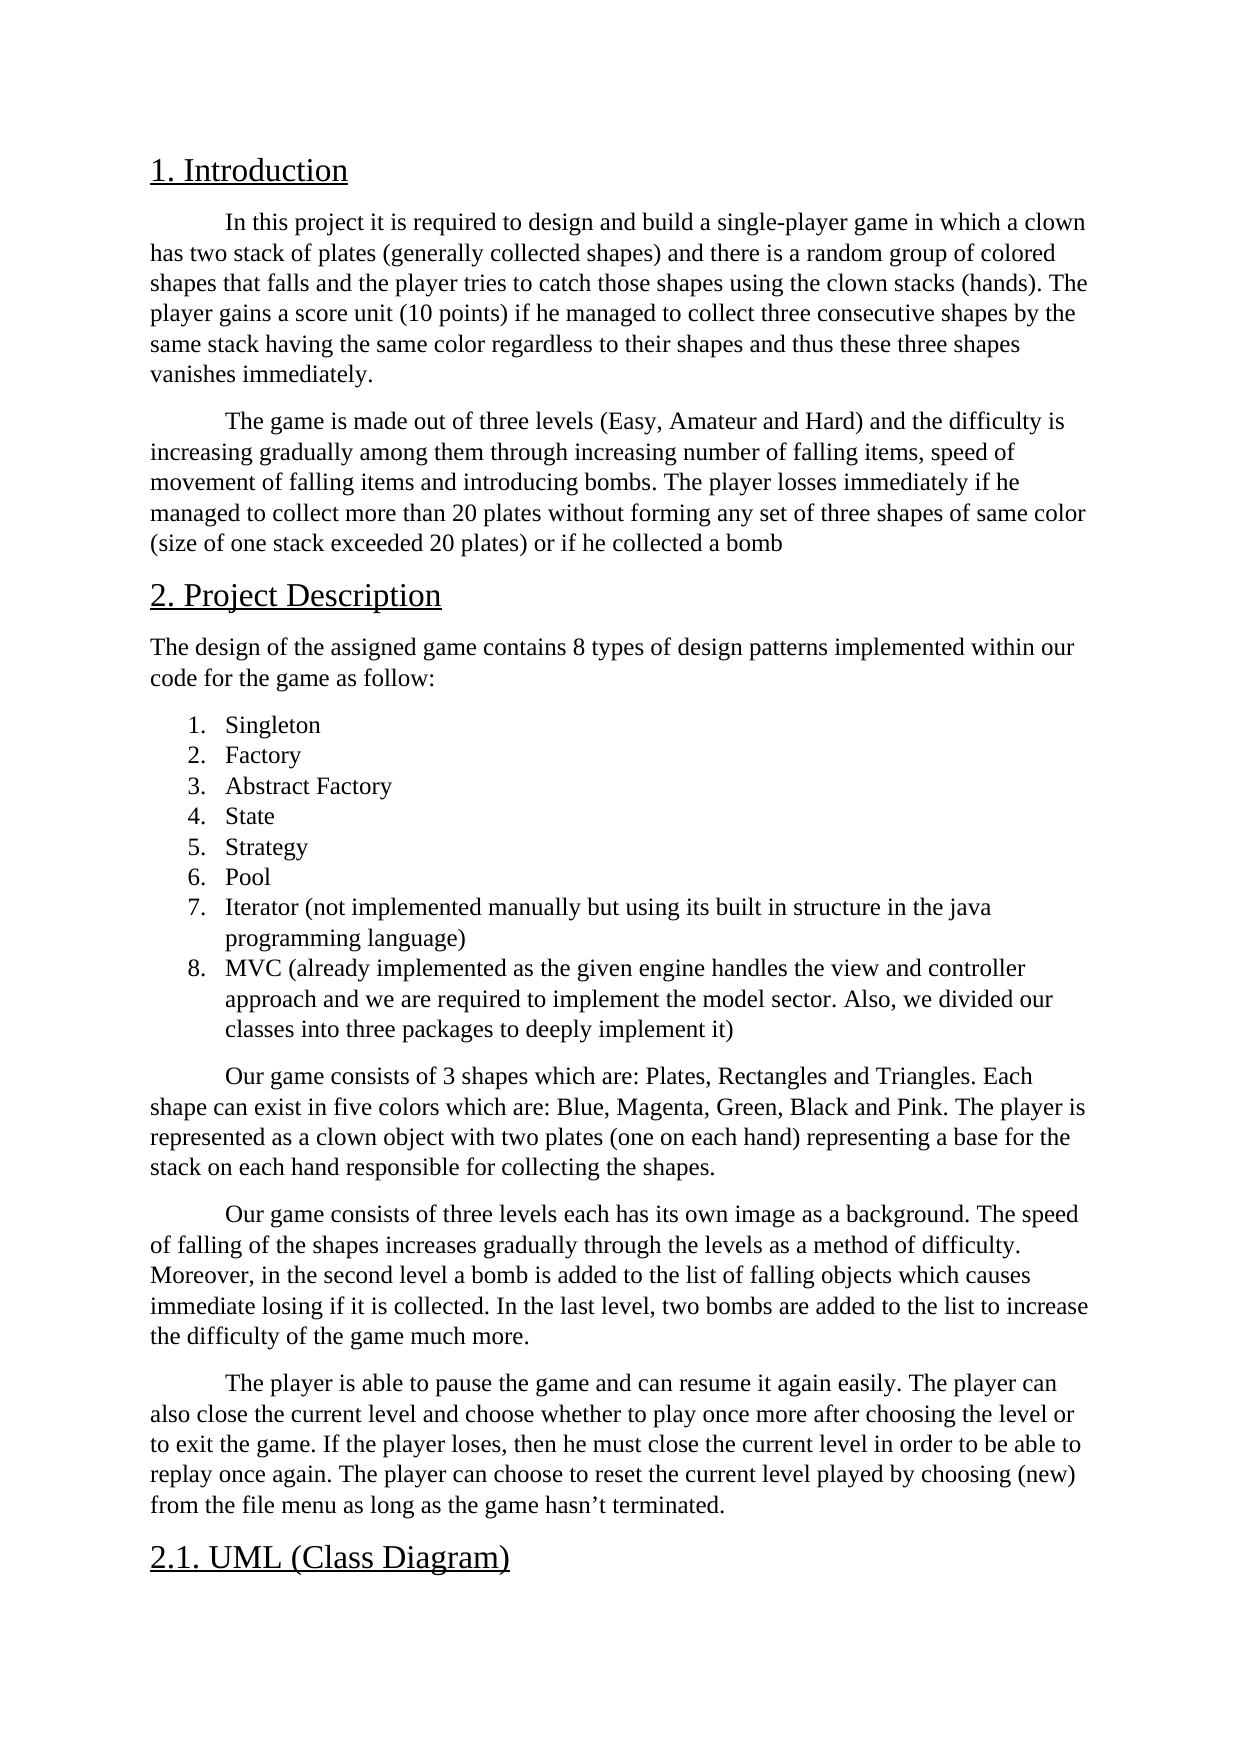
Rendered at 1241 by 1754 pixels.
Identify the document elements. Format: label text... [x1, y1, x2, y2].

list Pool [187, 862, 1090, 891]
list Factory [187, 740, 1090, 769]
text 2. Project Description [150, 575, 1090, 613]
text The design of the assigned game contains 8 types of design patterns implemented within our code for the game as follow: [150, 632, 1090, 692]
text Our game consists of 3 shapes which are: Plates, Rectangles and Triangles. Each shape can exist in five colors which are: Blue, Magenta, Green, Black and Pink. The player is represented as a clown object with two plates (one on each hand) representing a base for the stack on each hand responsible for collecting the shapes. [150, 1061, 1090, 1181]
text The game is made out of three levels (Easy, Amateur and Hard) and the difficulty is increasing gradually among them through increasing number of falling items, speed of movement of falling items and introducing bombs. The player losses immediately if he managed to collect more than 20 plates without forming any set of three shapes of same color (size of one stack exceeded 20 plates) or if he collected a bomb [150, 406, 1090, 557]
text 2.1. UML (Class Diagram) [150, 1537, 1090, 1575]
text The player is able to pause the game and can resume it again easily. The player can also close the current level and choose whether to play once more after choosing the level or to exit the game. If the player loses, then he must close the current level in order to be able to replay once again. The player can choose to reset the current level played by choosing (new) from the file menu as long as the game hasn’t terminated. [150, 1368, 1090, 1519]
list Strategy [187, 832, 1090, 860]
list MVC (already implemented as the given engine handles the view and controller approach and we are required to implement the model sector. Also, we divided our classes into three packages to deeply implement it) [187, 953, 1090, 1043]
list Abstract Factory [187, 771, 1090, 799]
text Our game consists of three levels each has its own image as a background. The speed of falling of the shapes increases gradually through the levels as a method of difficulty. Moreover, in the second level a bomb is added to the list of falling objects which causes immediate losing if it is collected. In the last level, two bombs are added to the list to increase the difficulty of the game much more. [150, 1199, 1090, 1350]
text In this project it is required to design and build a single-player game in which a clown has two stack of plates (generally collected shapes) and there is a random group of colored shapes that falls and the player tries to catch those shapes using the clown stacks (hands). The player gains a score unit (10 points) if he managed to collect three consecutive shapes by the same stack having the same color regardless to their shapes and thus these three shapes vanishes immediately. [150, 207, 1090, 388]
list Iterator (not implemented manually but using its built in structure in the java programming language) [187, 892, 1090, 952]
list Singleton [187, 710, 1090, 739]
text 1. Introduction [150, 150, 1090, 188]
list State [187, 801, 1090, 830]
